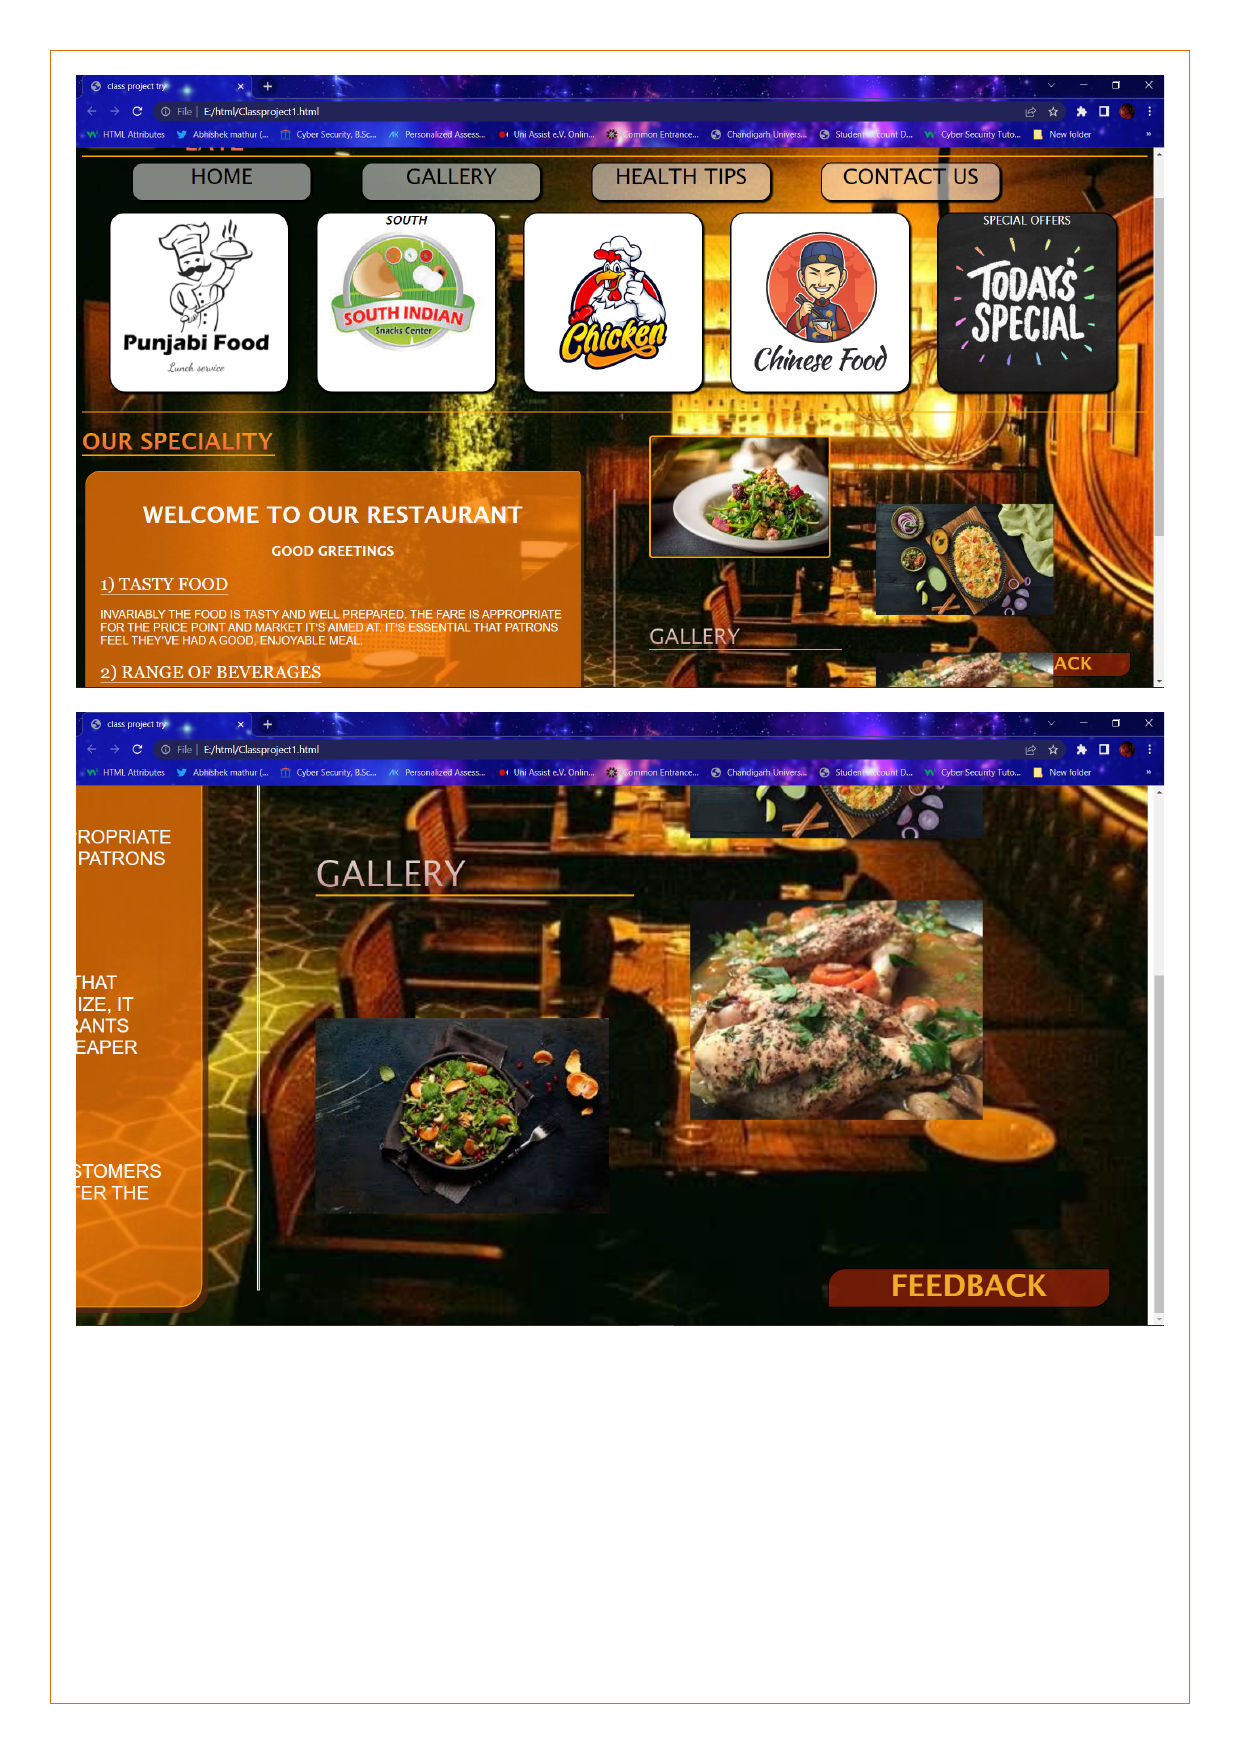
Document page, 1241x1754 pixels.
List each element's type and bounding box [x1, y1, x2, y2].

picture [76, 75, 1165, 688]
picture [76, 712, 1165, 1326]
